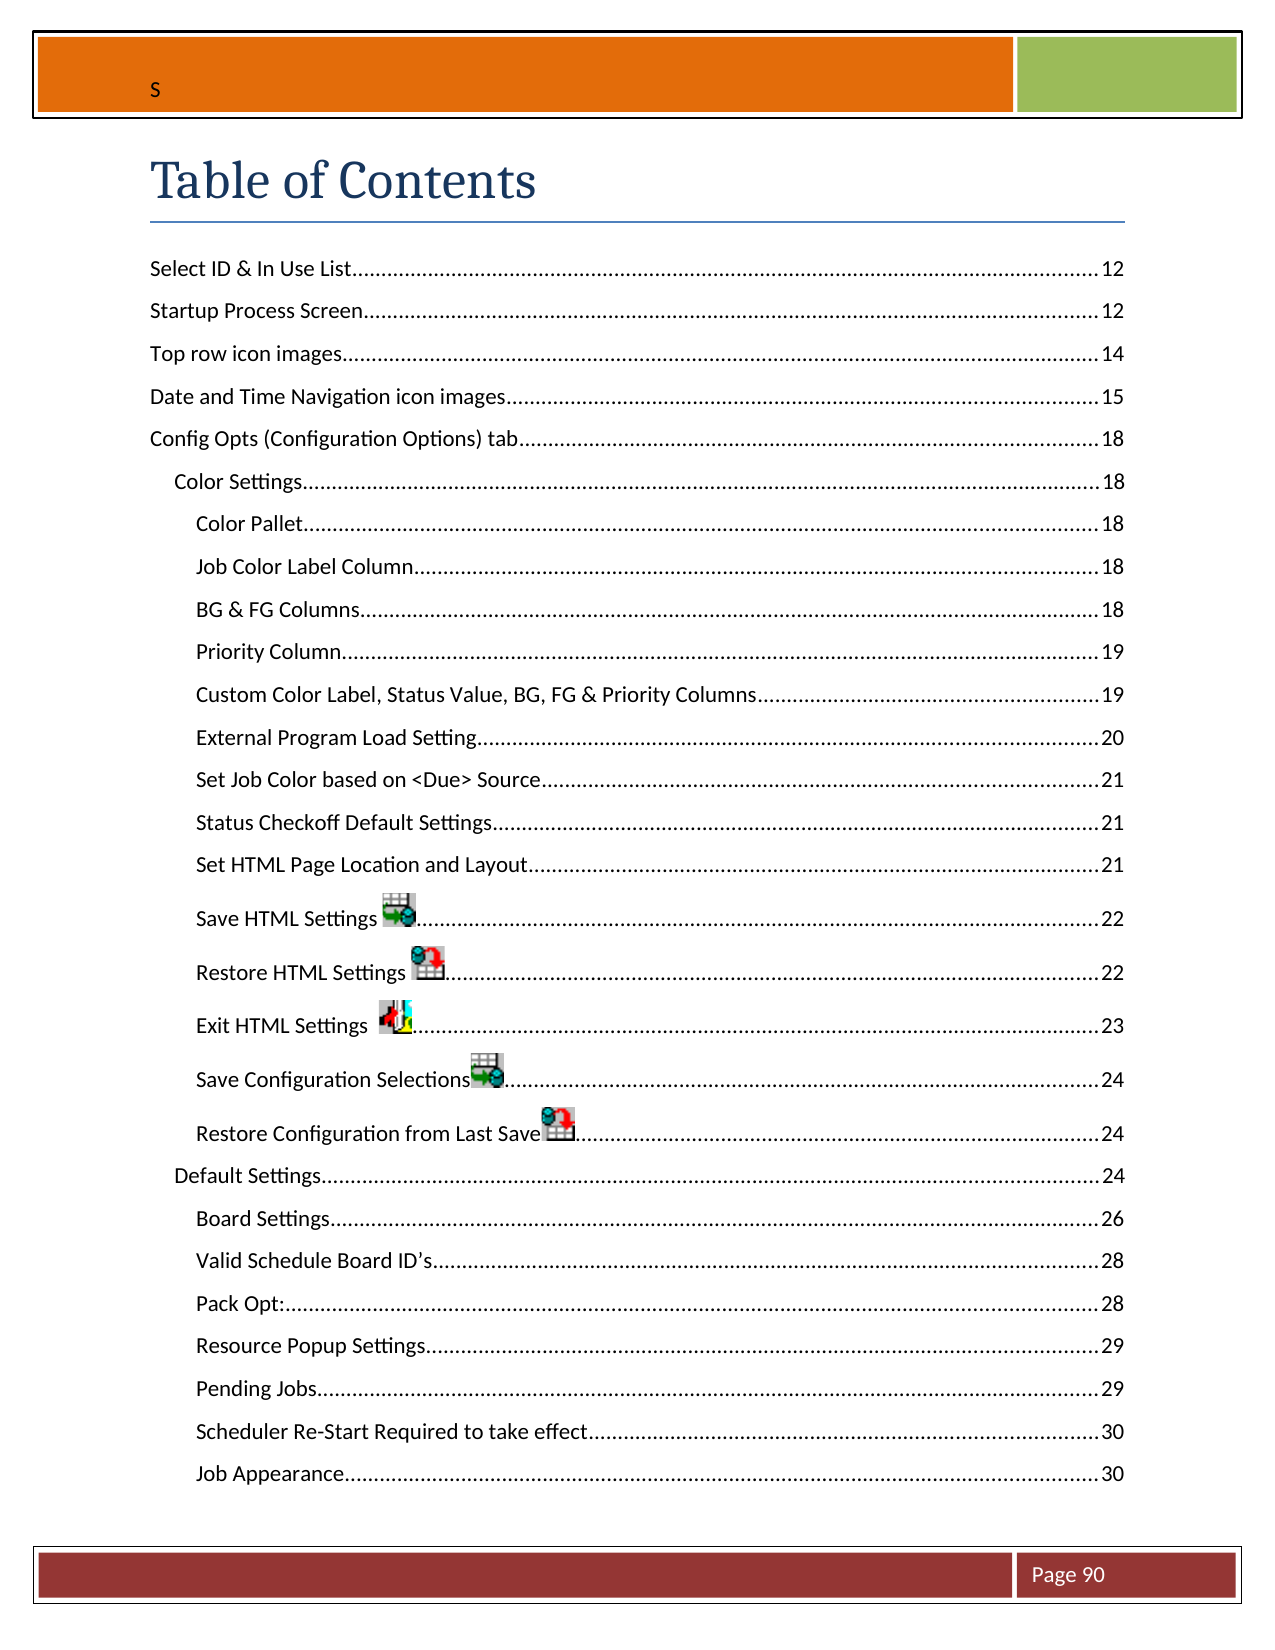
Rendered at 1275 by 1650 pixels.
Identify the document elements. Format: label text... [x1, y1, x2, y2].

text Restore HTML Settings 22 [196, 947, 1125, 986]
text Select ID & In Use List 12 [150, 254, 1125, 282]
text Pack Opt: 28 [196, 1289, 1125, 1317]
picture [470, 1053, 504, 1088]
picture [541, 1107, 575, 1141]
text Set Job Color based on <Due> Source 21 [196, 765, 1125, 793]
text Pending Jobs 29 [196, 1374, 1125, 1402]
title Table of Contents [150, 150, 1125, 221]
text Color Pallet 18 [196, 509, 1125, 538]
text Save HTML Settings 22 [196, 893, 1125, 932]
text Date and Time Navigation icon images 15 [150, 382, 1125, 410]
text Startup Process Screen 12 [150, 297, 1125, 324]
text Color Settings 18 [173, 467, 1125, 495]
text Resource Popup Settings 29 [196, 1332, 1125, 1360]
text Exit HTML Settings 23 [196, 1000, 1125, 1039]
text Save Configuration Selections 24 [196, 1054, 1125, 1093]
text Status Checkoff Default Settings 21 [196, 808, 1125, 836]
text Valid Schedule Board ID’s 28 [196, 1246, 1125, 1274]
picture [378, 1000, 412, 1034]
text Job Color Label Column 18 [196, 552, 1125, 580]
text Priority Column 19 [196, 637, 1125, 665]
text Top row icon images 14 [150, 339, 1125, 367]
text External Program Load Setting 20 [196, 723, 1125, 751]
text Job Appearance 30 [196, 1459, 1125, 1487]
text Default Settings 24 [173, 1161, 1125, 1189]
picture [411, 946, 445, 980]
text Set HTML Page Location and Layout 21 [196, 850, 1125, 878]
text Config Opts (Configuration Options) tab 18 [150, 424, 1125, 452]
text Scheduler Re-Start Required to take effect 30 [196, 1417, 1125, 1445]
picture [382, 893, 416, 927]
text Custom Color Label, Status Value, BG, FG & Priority Columns 19 [196, 680, 1125, 708]
text Board Settings 26 [196, 1204, 1125, 1232]
text BG & FG Columns 18 [196, 595, 1125, 623]
text Restore Configuration from Last Save 24 [196, 1108, 1125, 1147]
